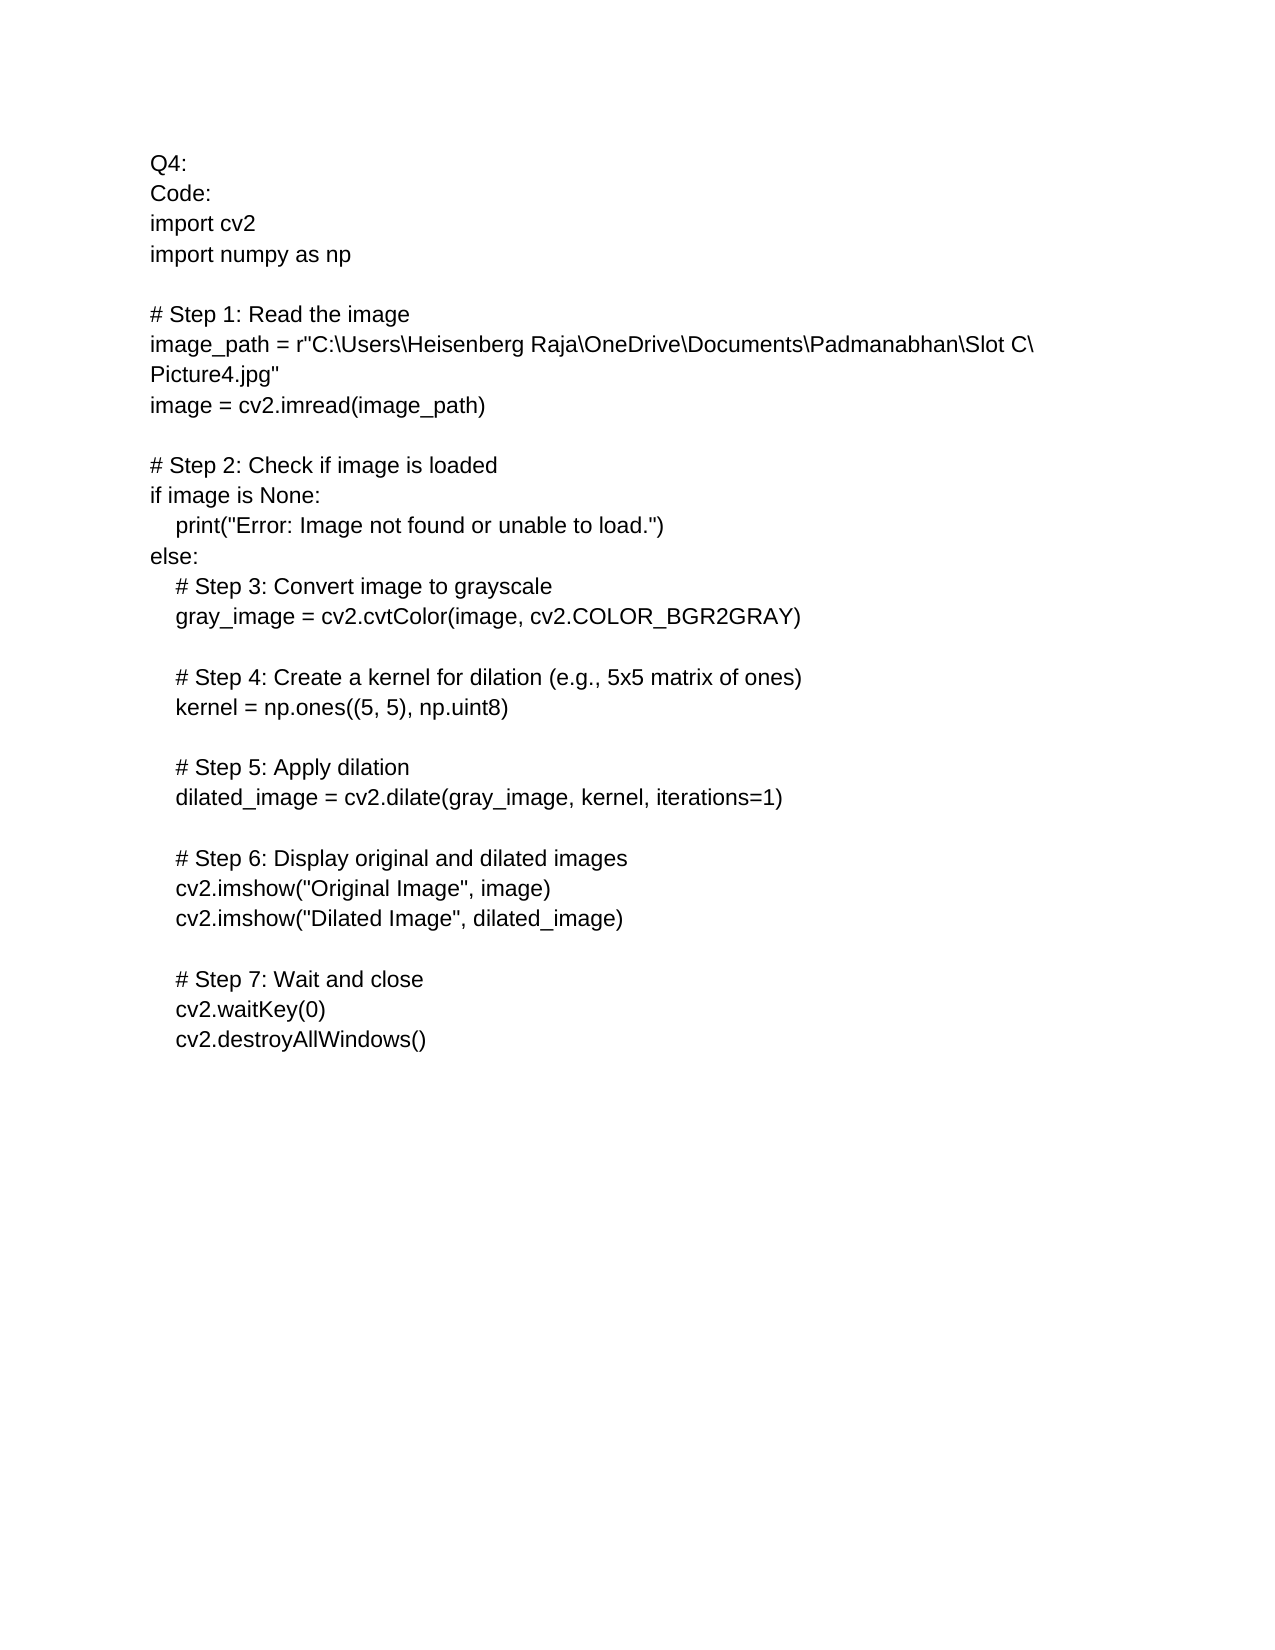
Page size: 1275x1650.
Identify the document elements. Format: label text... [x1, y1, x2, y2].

text import cv2 [150, 210, 1125, 237]
text kernel = np.ones((5, 5), np.uint8) [150, 694, 1125, 720]
text print("Error: Image not found or unable to load.") [150, 512, 1125, 539]
text # Step 7: Wait and close [150, 966, 1125, 992]
text cv2.imshow("Dilated Image", dilated_image) [150, 905, 1125, 932]
text dilated_image = cv2.dilate(gray_image, kernel, iterations=1) [150, 784, 1125, 811]
text # Step 1: Read the image [150, 301, 1125, 327]
text cv2.imshow("Original Image", image) [150, 875, 1125, 901]
text # Step 4: Create a kernel for dilation (e.g., 5x5 matrix of ones) [150, 663, 1125, 690]
text else: [150, 543, 1125, 569]
text image = cv2.imread(image_path) [150, 392, 1125, 418]
text # Step 5: Apply dilation [150, 754, 1125, 781]
text # Step 3: Convert image to grayscale [150, 573, 1125, 599]
text # Step 6: Display original and dilated images [150, 845, 1125, 871]
text gray_image = cv2.cvtColor(image, cv2.COLOR_BGR2GRAY) [150, 603, 1125, 629]
text cv2.waitKey(0) [150, 996, 1125, 1022]
text image_path = r"C:\Users\Heisenberg Raja\OneDrive\Documents\Padmanabhan\Slot C\Picture4.jpg" [150, 331, 1125, 388]
text Q4: Code: [150, 150, 1125, 207]
text # Step 2: Check if image is loaded [150, 452, 1125, 478]
text import numpy as np [150, 241, 1125, 267]
text if image is None: [150, 482, 1125, 509]
text cv2.destroyAllWindows() [150, 1026, 1125, 1052]
